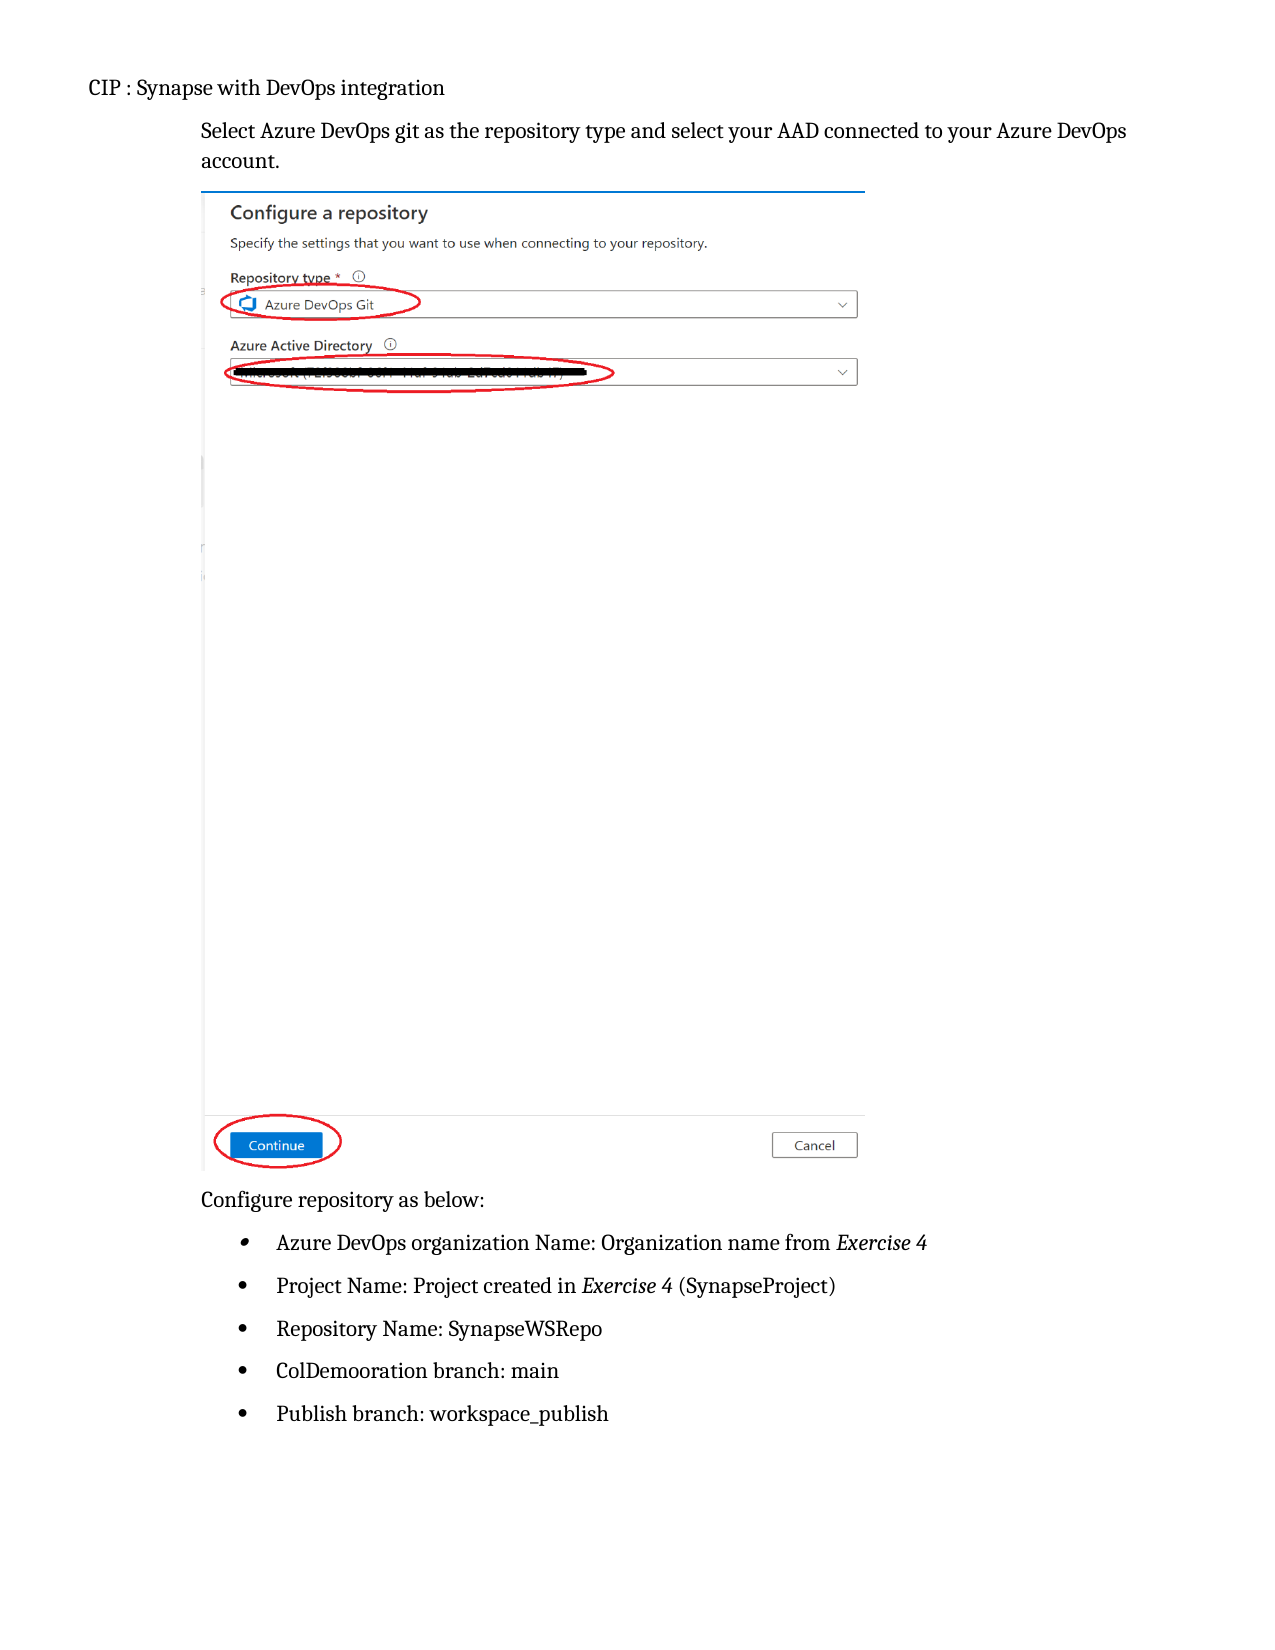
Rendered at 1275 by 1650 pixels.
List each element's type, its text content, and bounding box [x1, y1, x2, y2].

list Azure DevOps organization Name: Organization name from Exercise 4 [239, 1230, 1196, 1256]
text Configure repository as below: [201, 1187, 1196, 1214]
list ColDemooration branch: main [239, 1358, 1196, 1384]
list Repository Name: SynapseWSRepo [239, 1315, 1196, 1342]
text Select Azure DevOps git as the repository type and select your AAD connected to your Azure DevOps account. [201, 118, 1196, 175]
list Project Name: Project created in Exercise 4 (SynapseProject) [239, 1273, 1196, 1299]
picture [201, 191, 865, 1171]
list Publish branch: workspace_publish [239, 1401, 1196, 1427]
